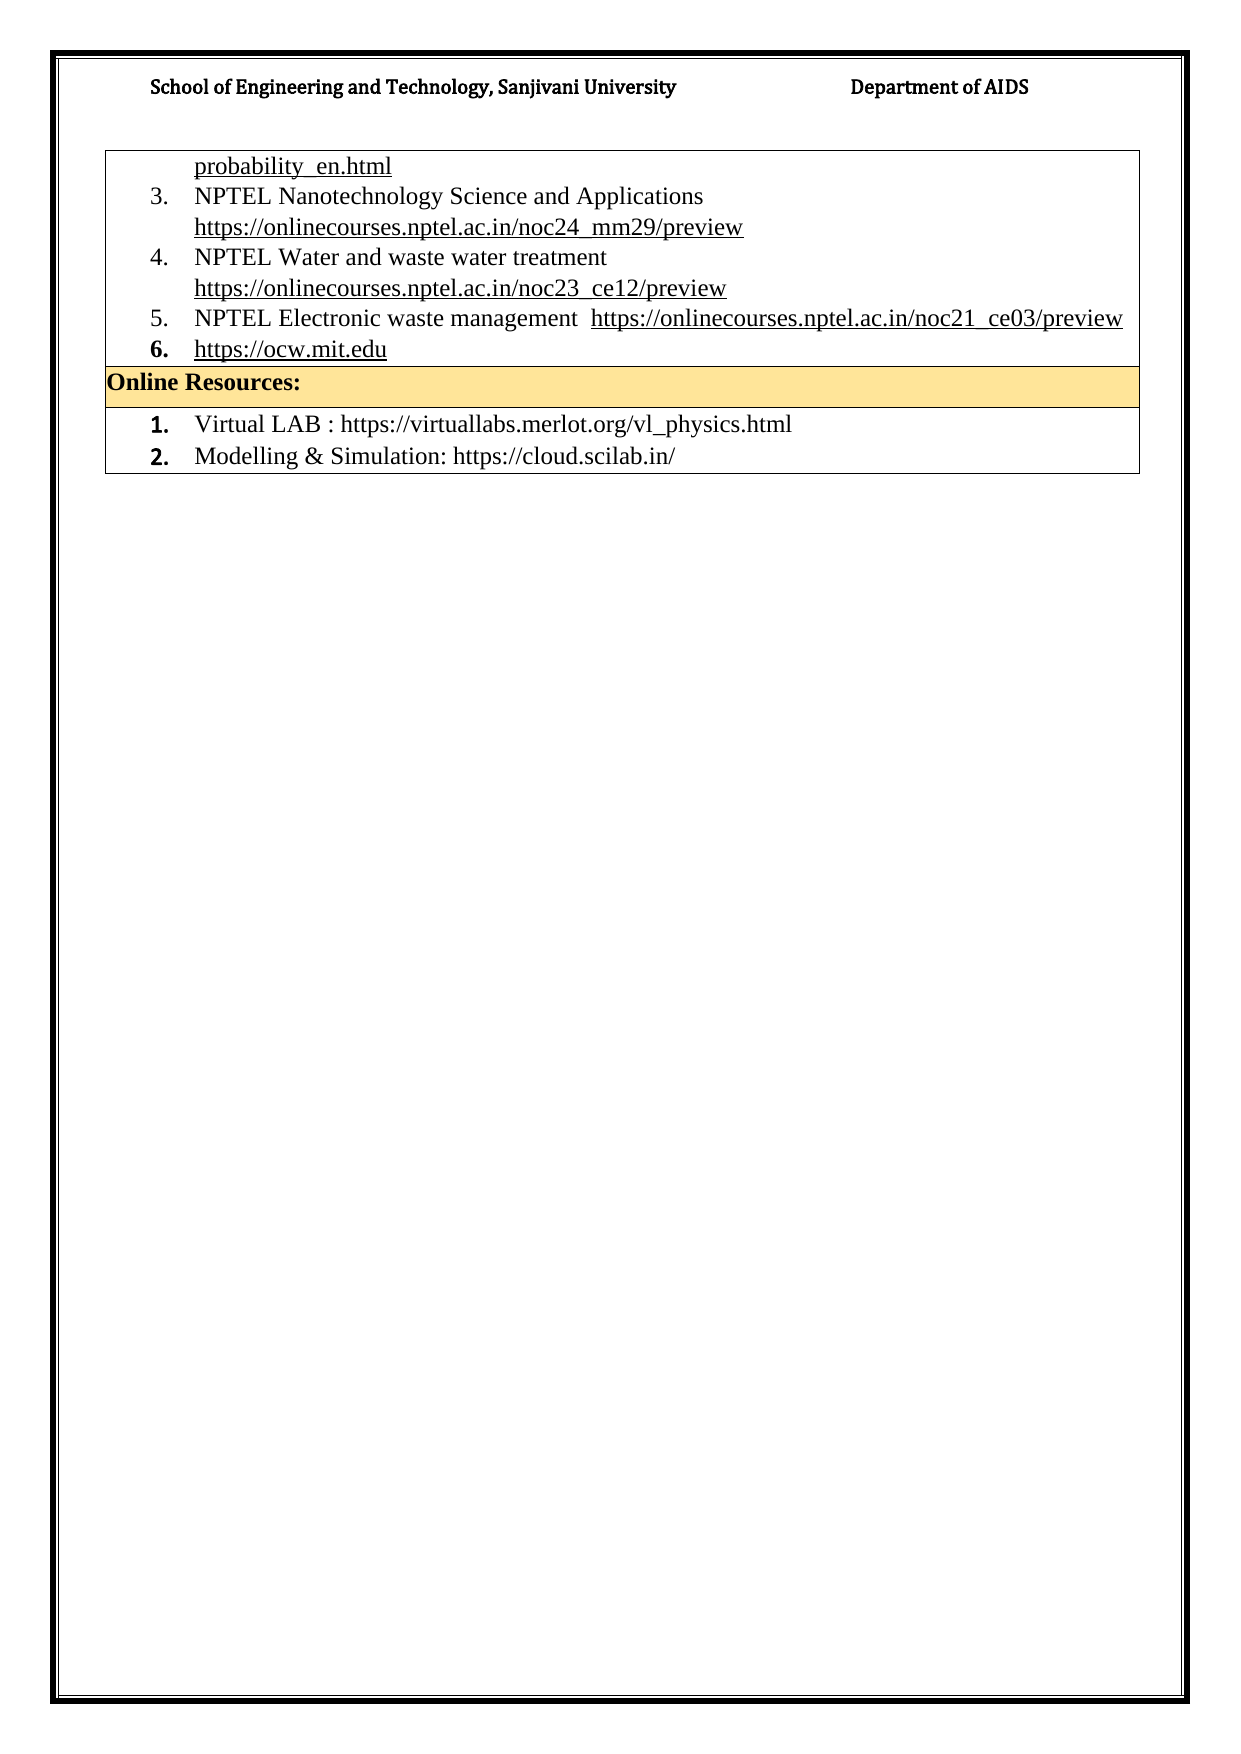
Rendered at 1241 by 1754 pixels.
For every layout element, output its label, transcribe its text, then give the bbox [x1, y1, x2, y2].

table_cell Virtual LAB : https://virtuallabs.merlot.org/vl_physics.html Modelling & Simulation: https://cloud.scilab.in/ [106, 408, 1139, 472]
table_cell Online Resources: [106, 367, 1139, 407]
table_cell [106, 151, 1139, 366]
